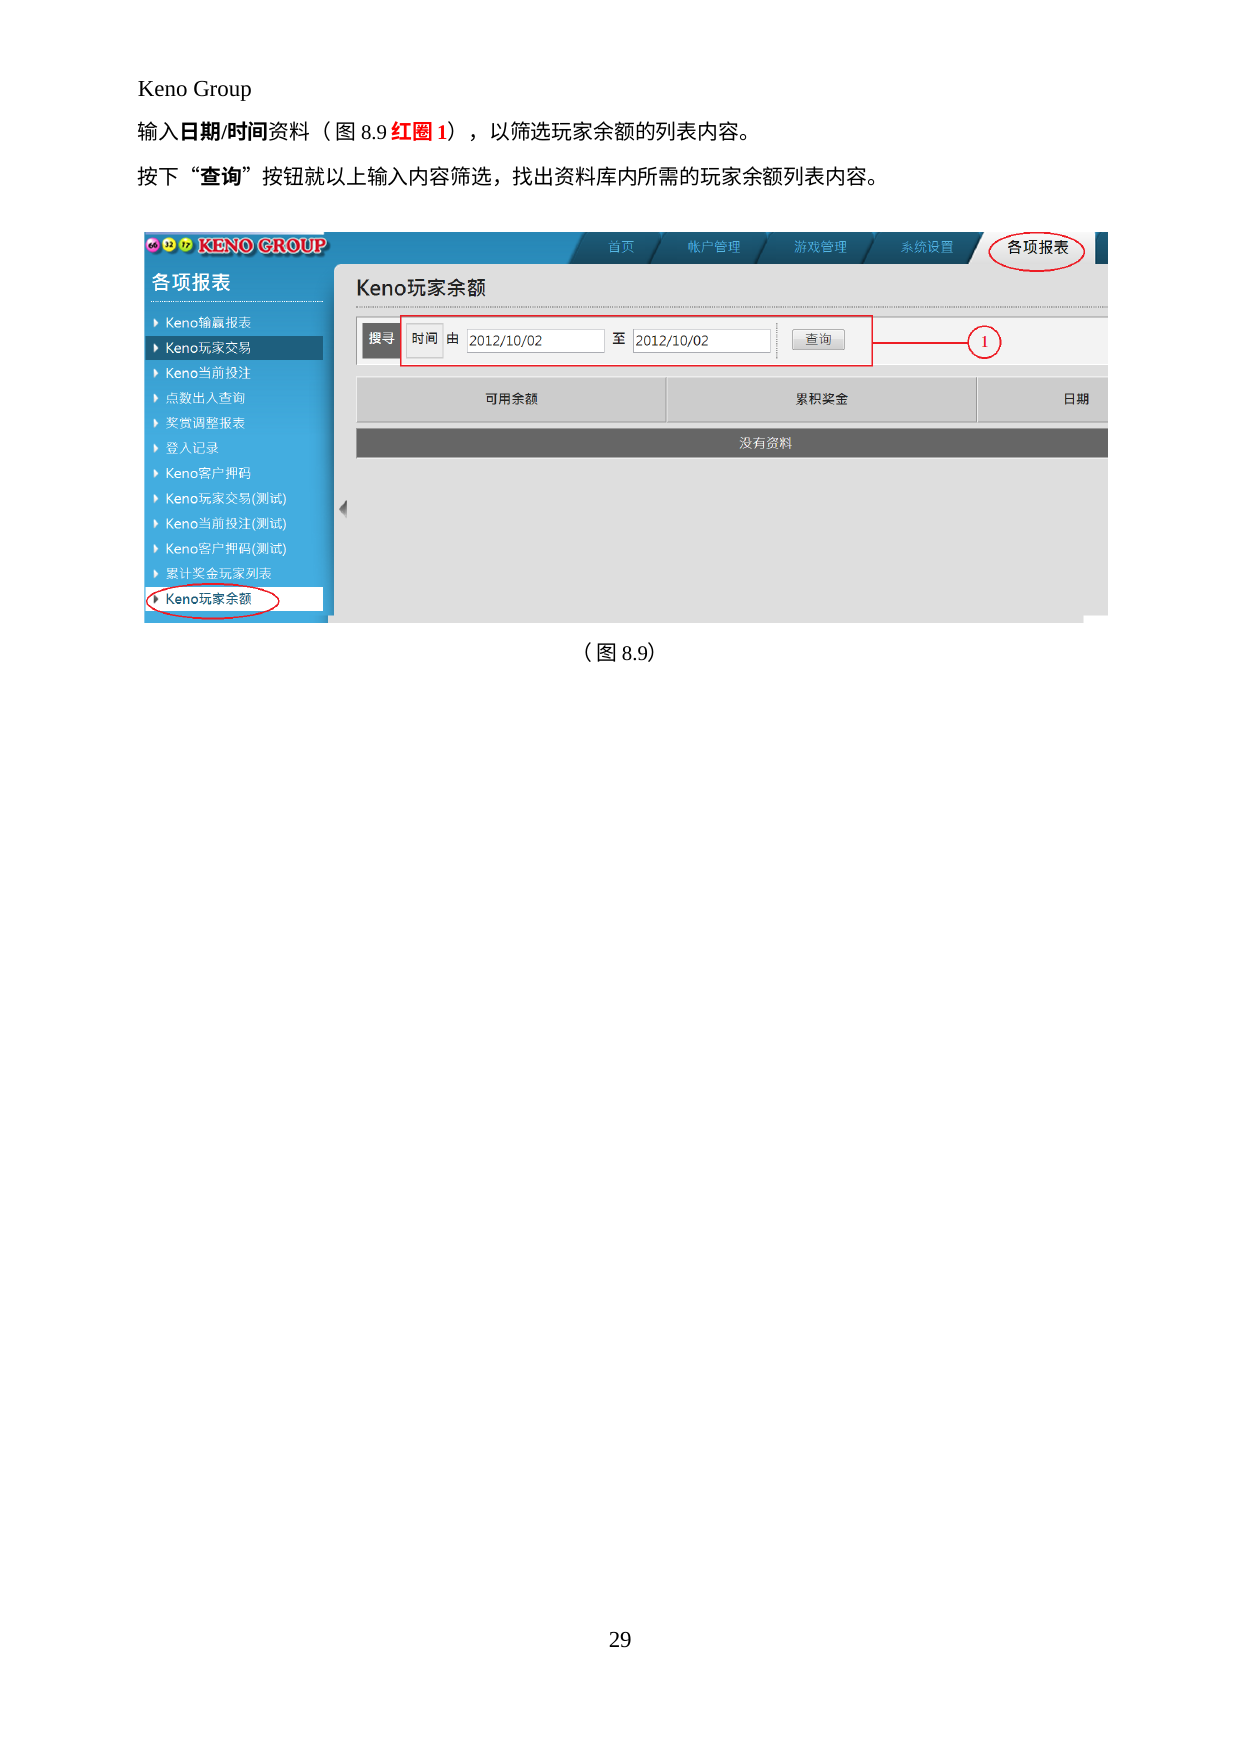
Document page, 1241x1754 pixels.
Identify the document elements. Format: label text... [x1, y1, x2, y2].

picture [144, 232, 1108, 623]
text 按下“查询”按钮就以上输入内容筛选，找出资料库内所需的玩家余额列表内容。 [138, 159, 1102, 191]
text 输入日期/时间资料（ 图8.9红圈1），以筛选玩家余额的列表内容。 [138, 114, 1102, 146]
